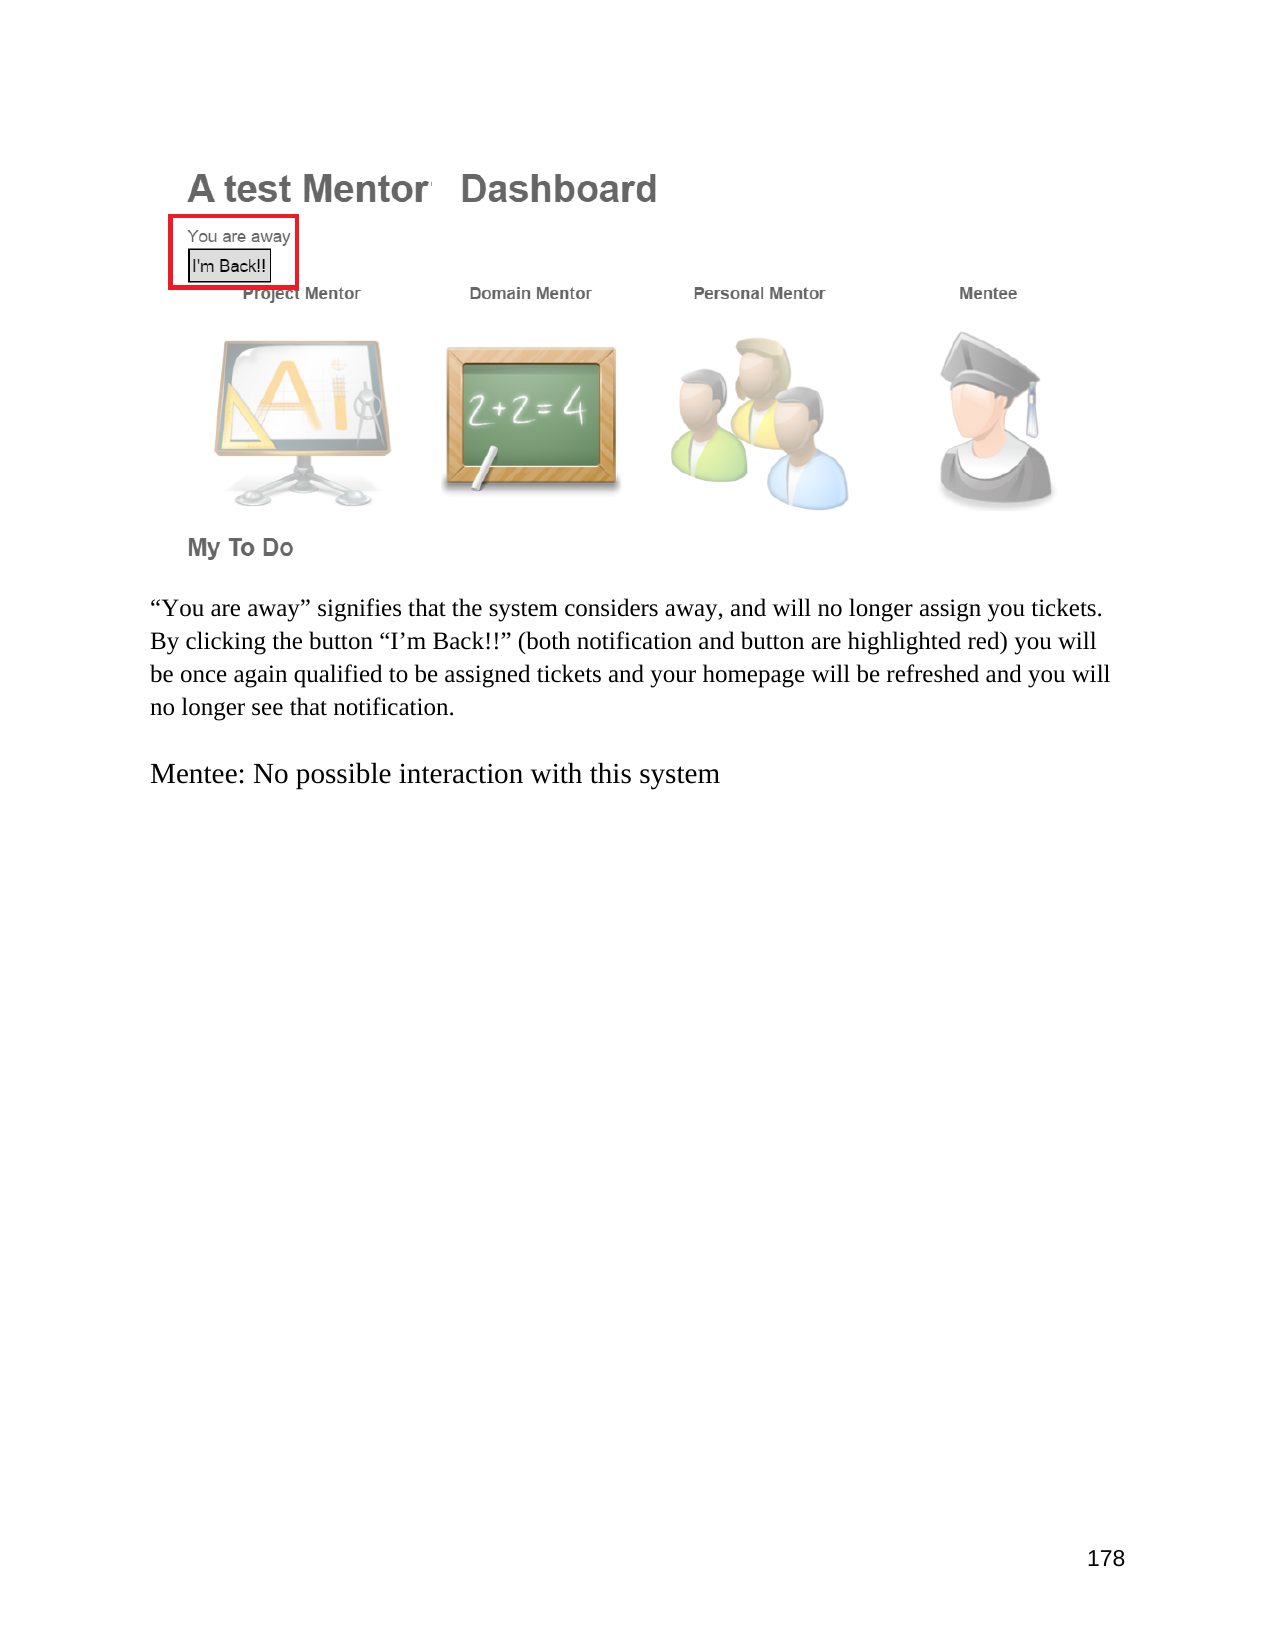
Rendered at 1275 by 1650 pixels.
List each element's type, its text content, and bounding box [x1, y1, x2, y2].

picture [150, 150, 1125, 590]
text Mentee: No possible interaction with this system [150, 756, 1125, 789]
text “You are away” signifies that the system considers away, and will no longer assign you tickets. By clicking the button “I’m Back!!” (both notification and button are highlighted red) you will be once again qualified to be assigned tickets and your homepage will be refreshed and you will no longer see that notification. [150, 593, 1125, 721]
